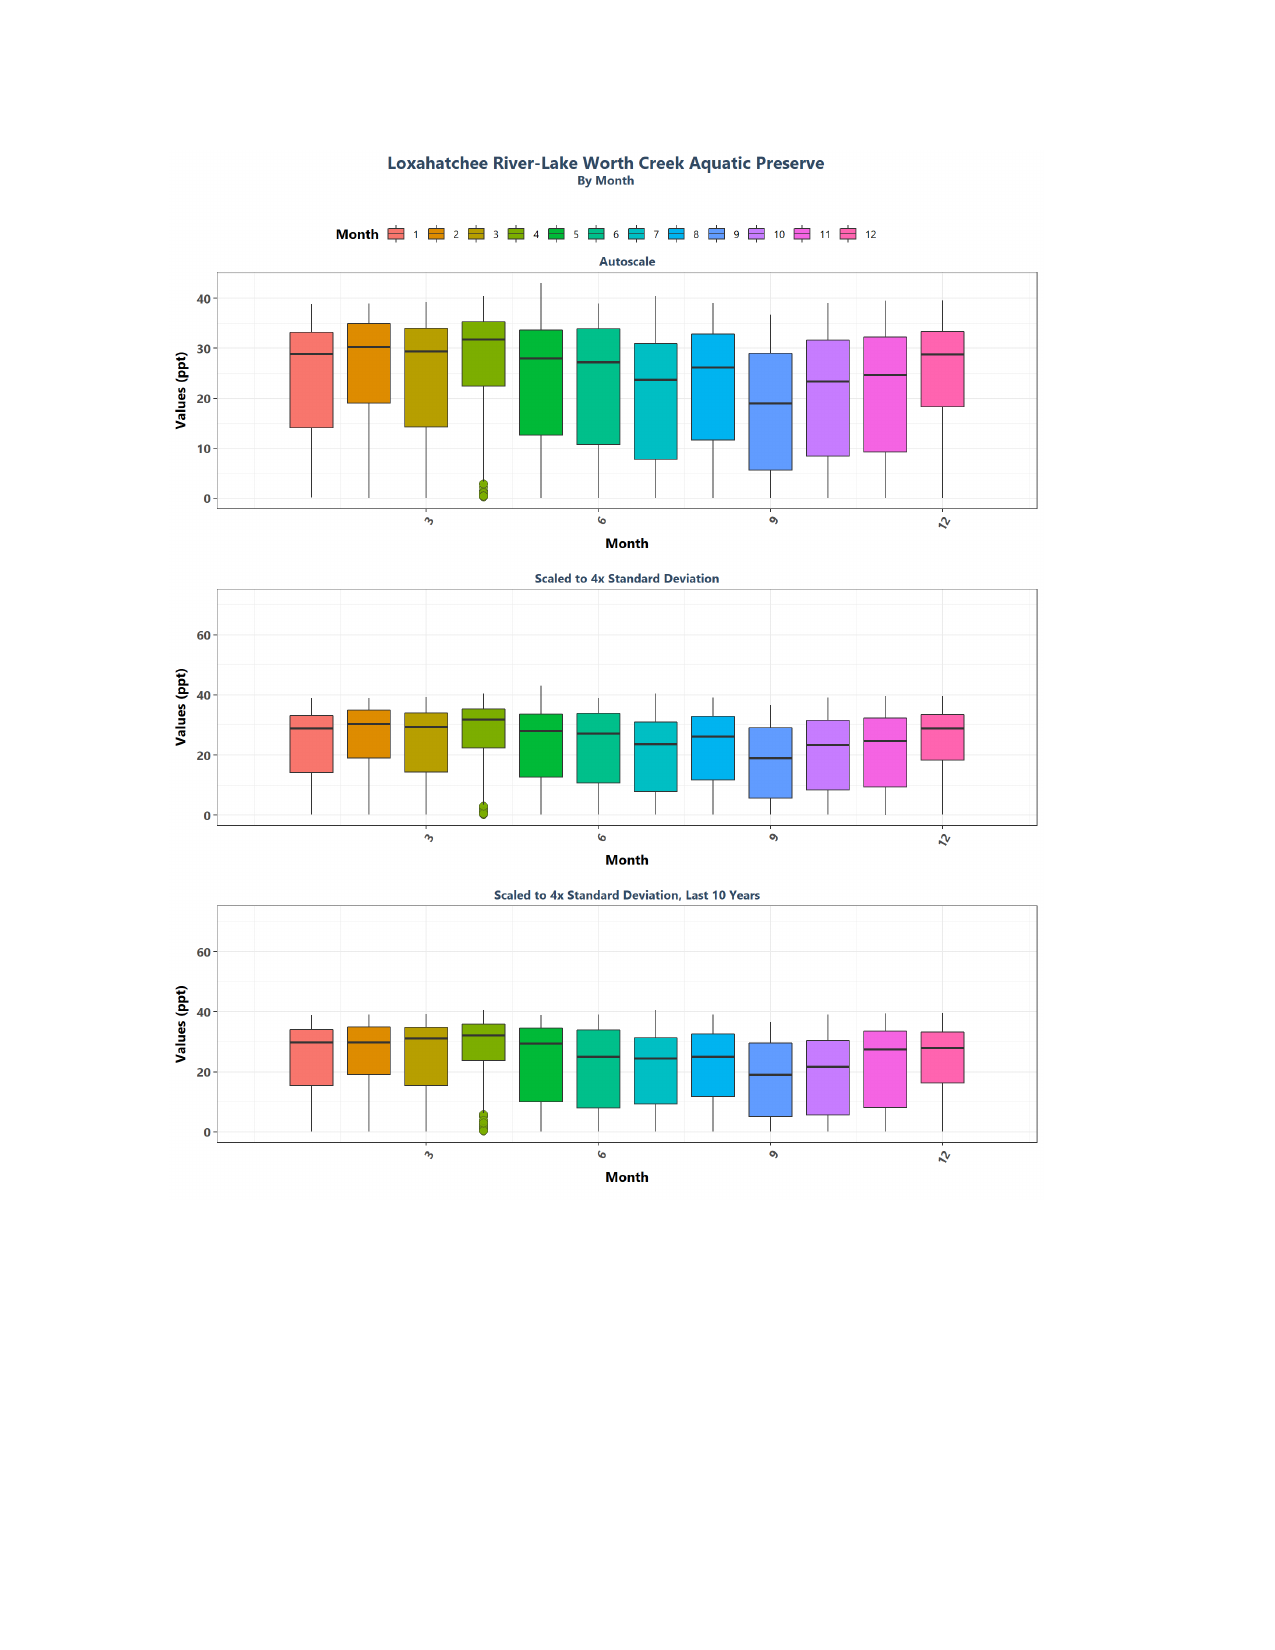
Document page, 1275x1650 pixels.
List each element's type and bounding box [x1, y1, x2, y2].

picture [168, 150, 1044, 1200]
